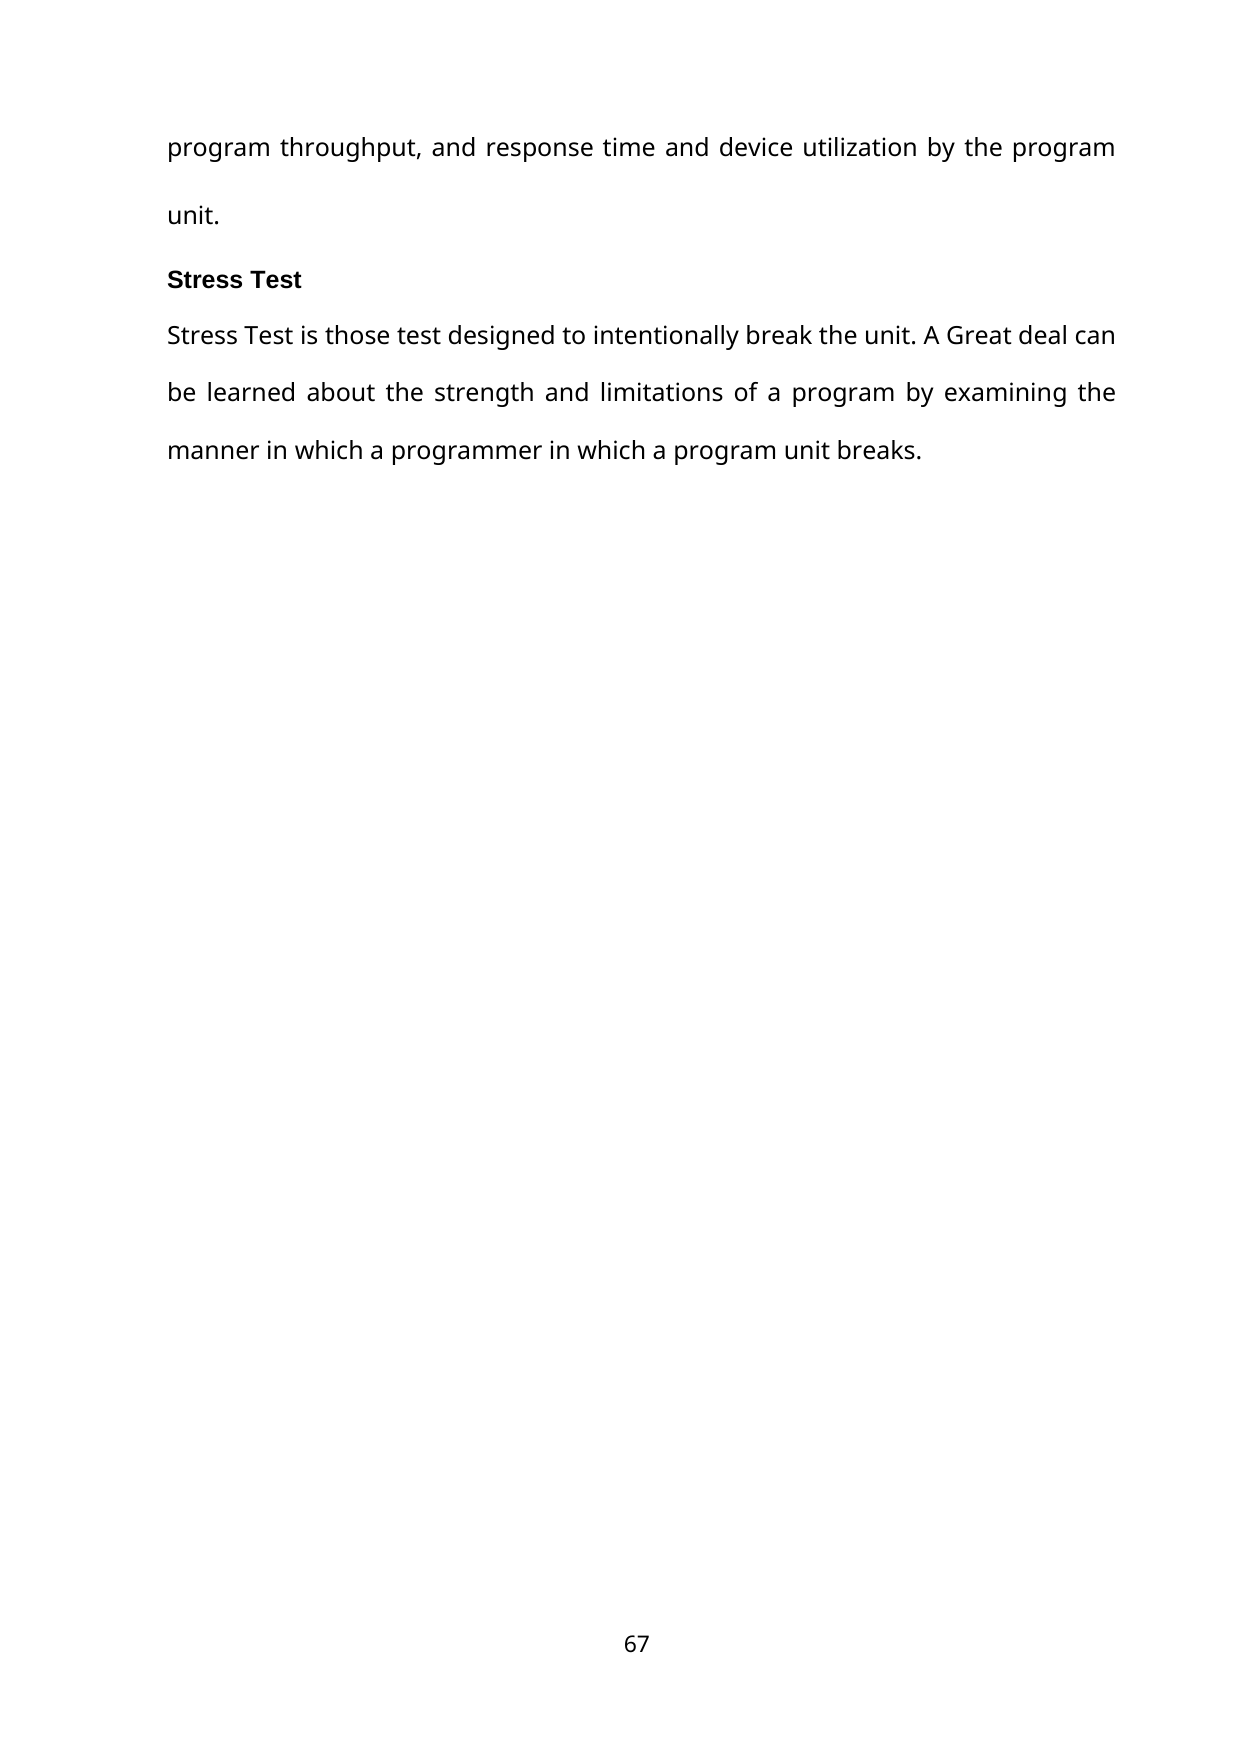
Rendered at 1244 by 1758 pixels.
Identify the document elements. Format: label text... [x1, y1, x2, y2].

subtitle Stress Test [167, 265, 1181, 294]
text Stress Test is those test designed to intentionally break the unit. A Great deal can be learned about the strength and limitations of a program by examining the manner in which a programmer in which a program unit breaks. [167, 298, 1117, 471]
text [167, 129, 1116, 231]
